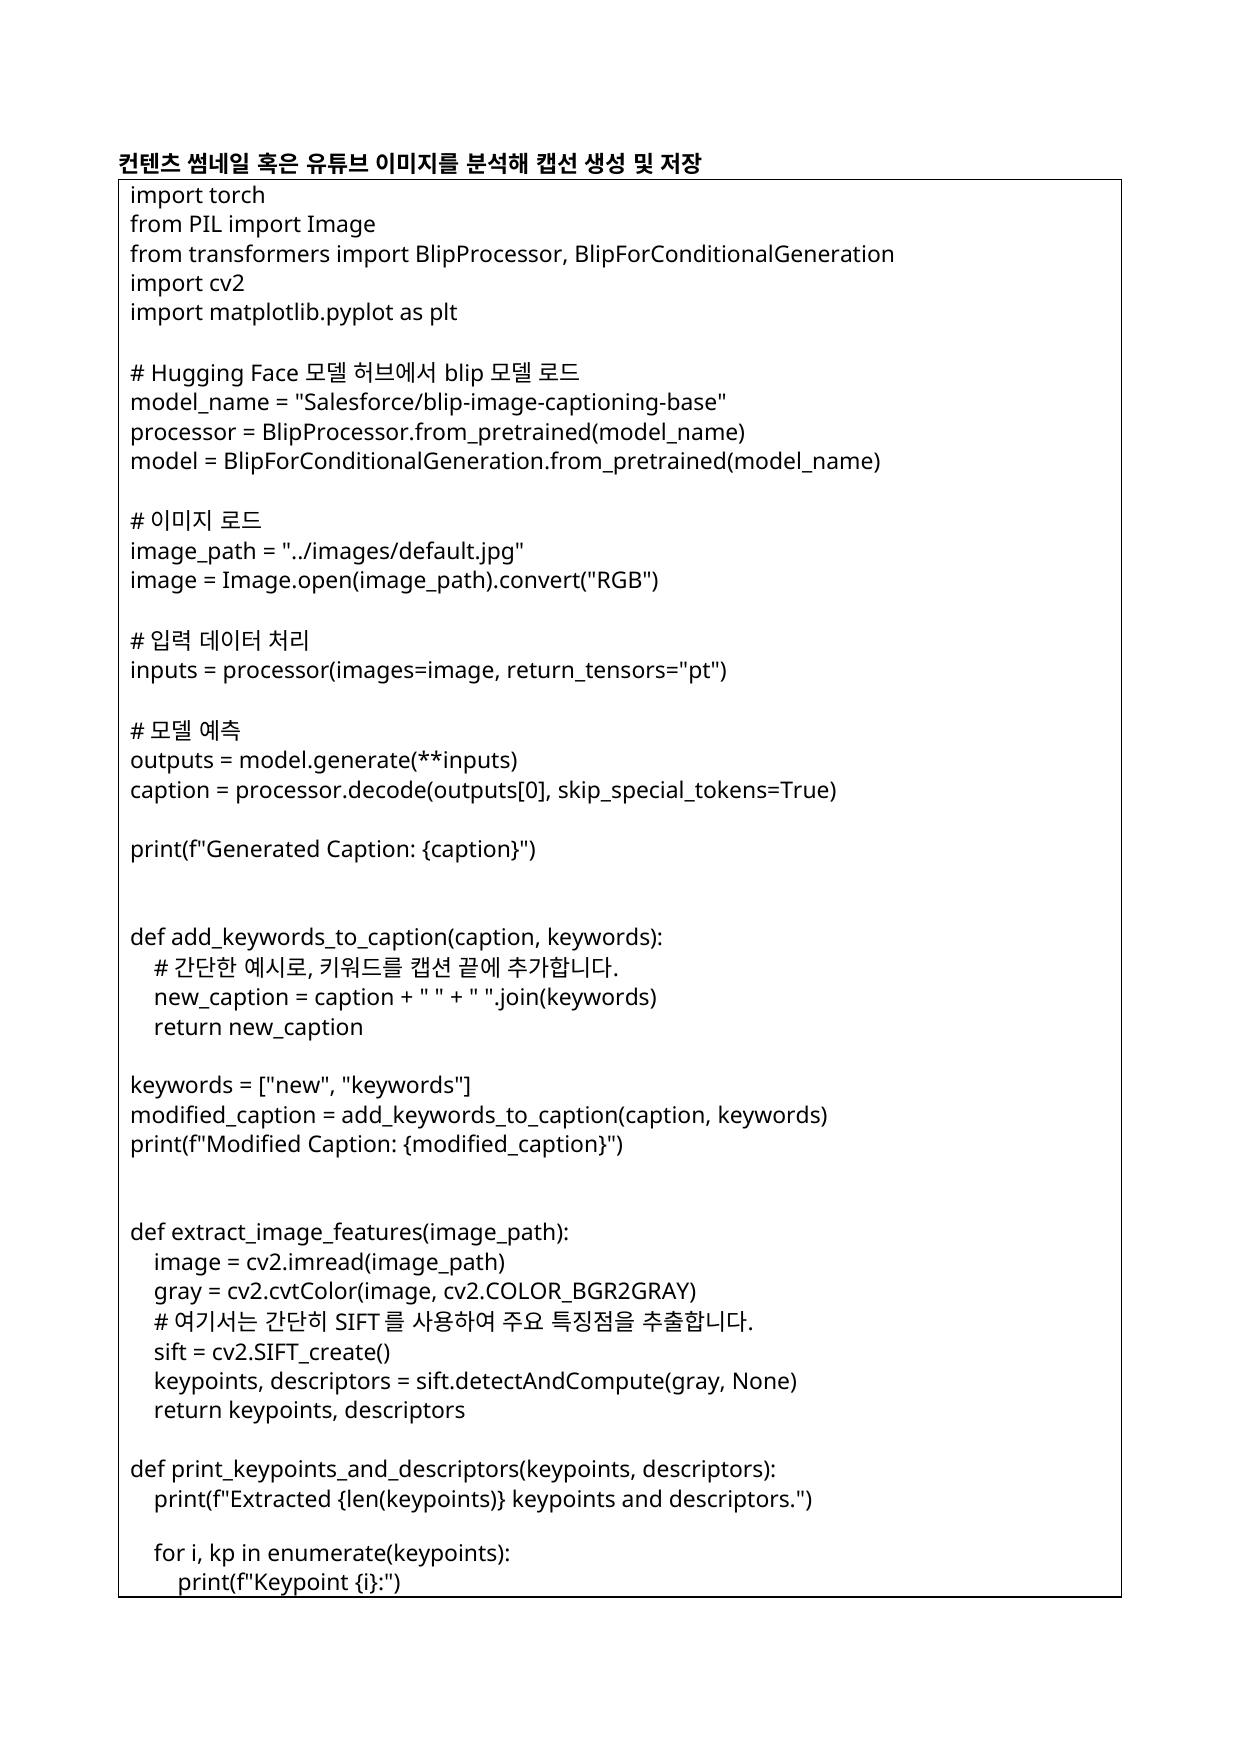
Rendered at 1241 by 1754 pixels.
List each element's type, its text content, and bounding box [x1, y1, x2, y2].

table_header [119, 180, 1121, 1596]
text 컨텐츠 썸네일 혹은 유튜브 이미지를 분석해 캡선 생성 및 저장 [118, 148, 1122, 179]
